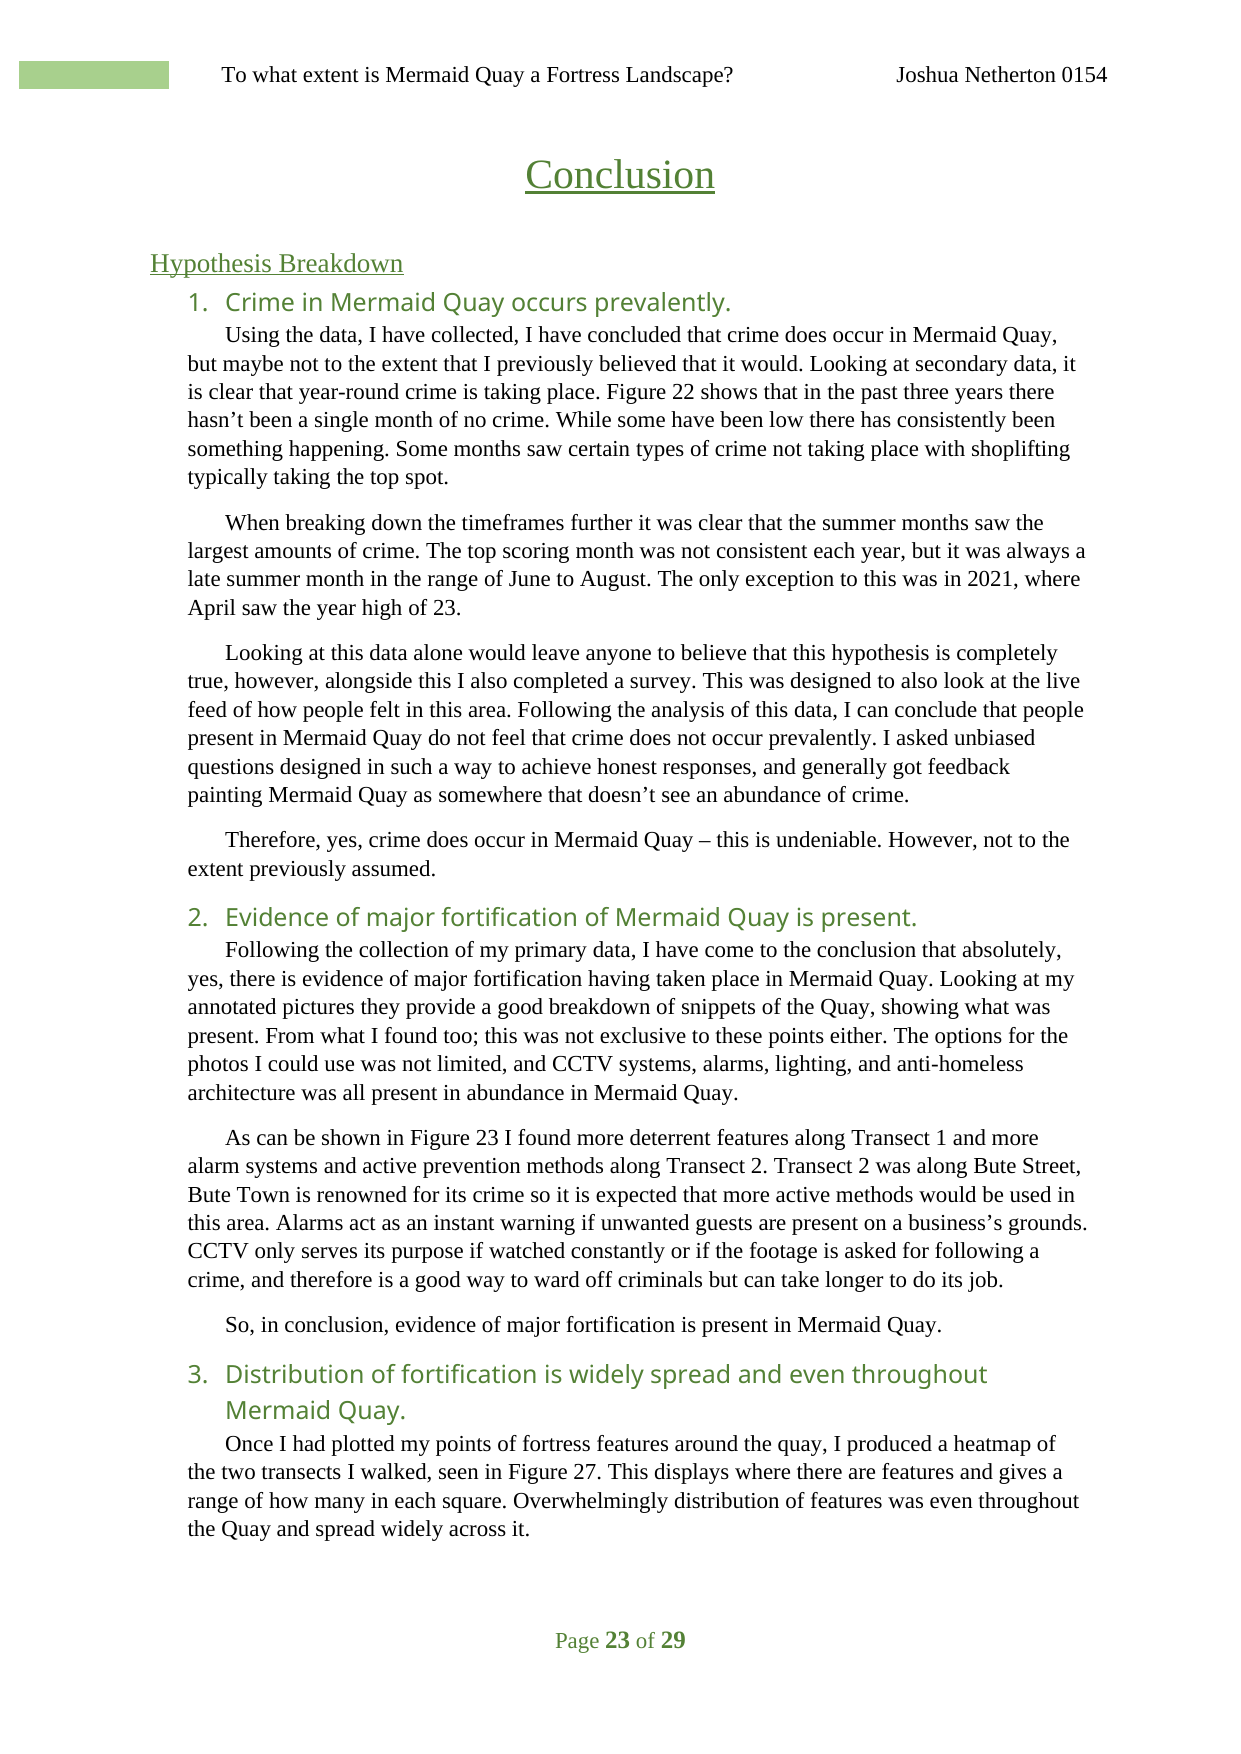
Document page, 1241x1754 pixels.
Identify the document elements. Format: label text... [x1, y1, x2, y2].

text As can be shown in Figure 23 I found more deterrent features along Transect 1 and more alarm systems and active prevention methods along Transect 2. Transect 2 was along Bute Street, Bute Town is renowned for its crime so it is expected that more active methods would be used in this area. Alarms act as an instant warning if unwanted guests are present on a business’s grounds. CCTV only serves its purpose if watched constantly or if the footage is asked for following a crime, and therefore is a good way to ward off criminals but can take longer to do its job. [187, 1124, 1090, 1292]
subtitle Crime in Mermaid Quay occurs prevalently. [187, 284, 1090, 318]
text Following the collection of my primary data, I have come to the conclusion that absolutely, yes, there is evidence of major fortification having taken place in Mermaid Quay. Looking at my annotated pictures they provide a good breakdown of snippets of the Quay, showing what was present. From what I found too; this was not exclusive to these points either. The options for the photos I could use was not limited, and CCTV systems, alarms, lighting, and anti-homeless architecture was all present in abundance in Mermaid Quay. [187, 937, 1090, 1105]
subtitle Evidence of major fortification of Mermaid Quay is present. [187, 900, 1090, 934]
text When breaking down the timeframes further it was clear that the summer months saw the largest amounts of crime. The top scoring month was not consistent each year, but it was always a late summer month in the range of June to August. The only exception to this was in 2021, where April saw the year high of 23. [187, 508, 1090, 620]
text So, in conclusion, evidence of major fortification is present in Mermaid Quay. [187, 1311, 1090, 1337]
subtitle Conclusion [150, 150, 1090, 198]
text Using the data, I have collected, I have concluded that crime does occur in Mermaid Quay, but maybe not to the extent that I previously believed that it would. Looking at secondary data, it is clear that year-round crime is taking place. Figure 22 shows that in the past three years there hasn’t been a single month of no crime. While some have been low there has consistently been something happening. Some months saw certain types of crime not taking place with shoplifting typically taking the top spot. [187, 321, 1090, 490]
subtitle Distribution of fortification is widely spread and even throughout Mermaid Quay. [187, 1356, 1090, 1427]
text Looking at this data alone would leave anyone to believe that this hypothesis is completely true, however, alongside this I also completed a survey. This was designed to also look at the live feed of how people felt in this area. Following the analysis of this data, I can conclude that people present in Mermaid Quay do not feel that crime does not occur prevalently. I asked unbiased questions designed in such a way to achieve honest responses, and generally got feedback painting Mermaid Quay as somewhere that doesn’t see an abundance of crime. [187, 639, 1090, 807]
subtitle Hypothesis Breakdown [150, 247, 1090, 278]
text Therefore, yes, crime does occur in Mermaid Quay – this is undeniable. However, not to the extent previously assumed. [187, 826, 1090, 881]
text Once I had plotted my points of fortress features around the quay, I produced a heatmap of the two transects I walked, seen in Figure 27. This displays where there are features and gives a range of how many in each square. Overwhelmingly distribution of features was even throughout the Quay and spread widely across it. [187, 1430, 1090, 1541]
